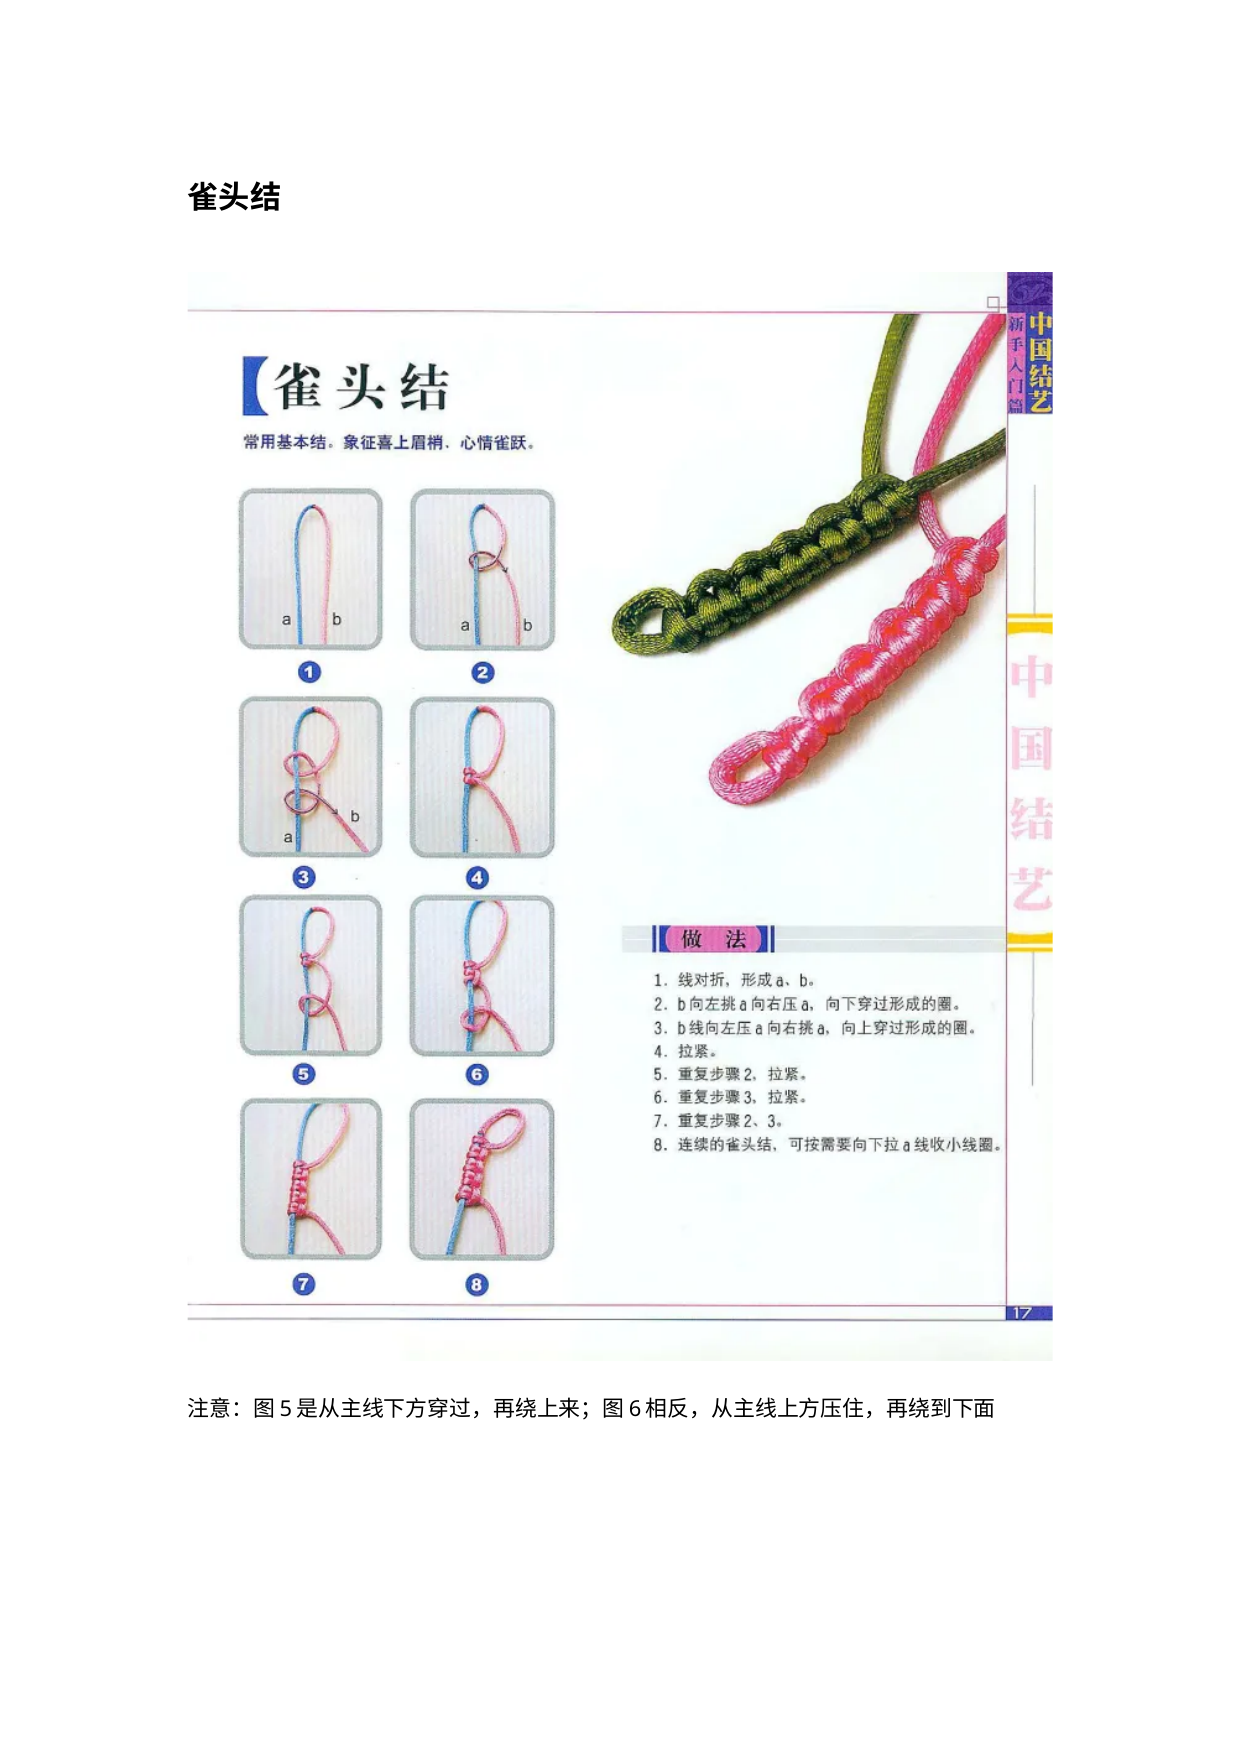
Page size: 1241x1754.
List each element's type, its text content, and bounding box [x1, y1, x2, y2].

text 注意：图5是从主线下方穿过，再绕上来；图6相反，从主线上方压住，再绕到下面 [187, 1391, 1053, 1423]
subtitle 雀头结 [187, 162, 1053, 227]
picture [187, 272, 1053, 1361]
